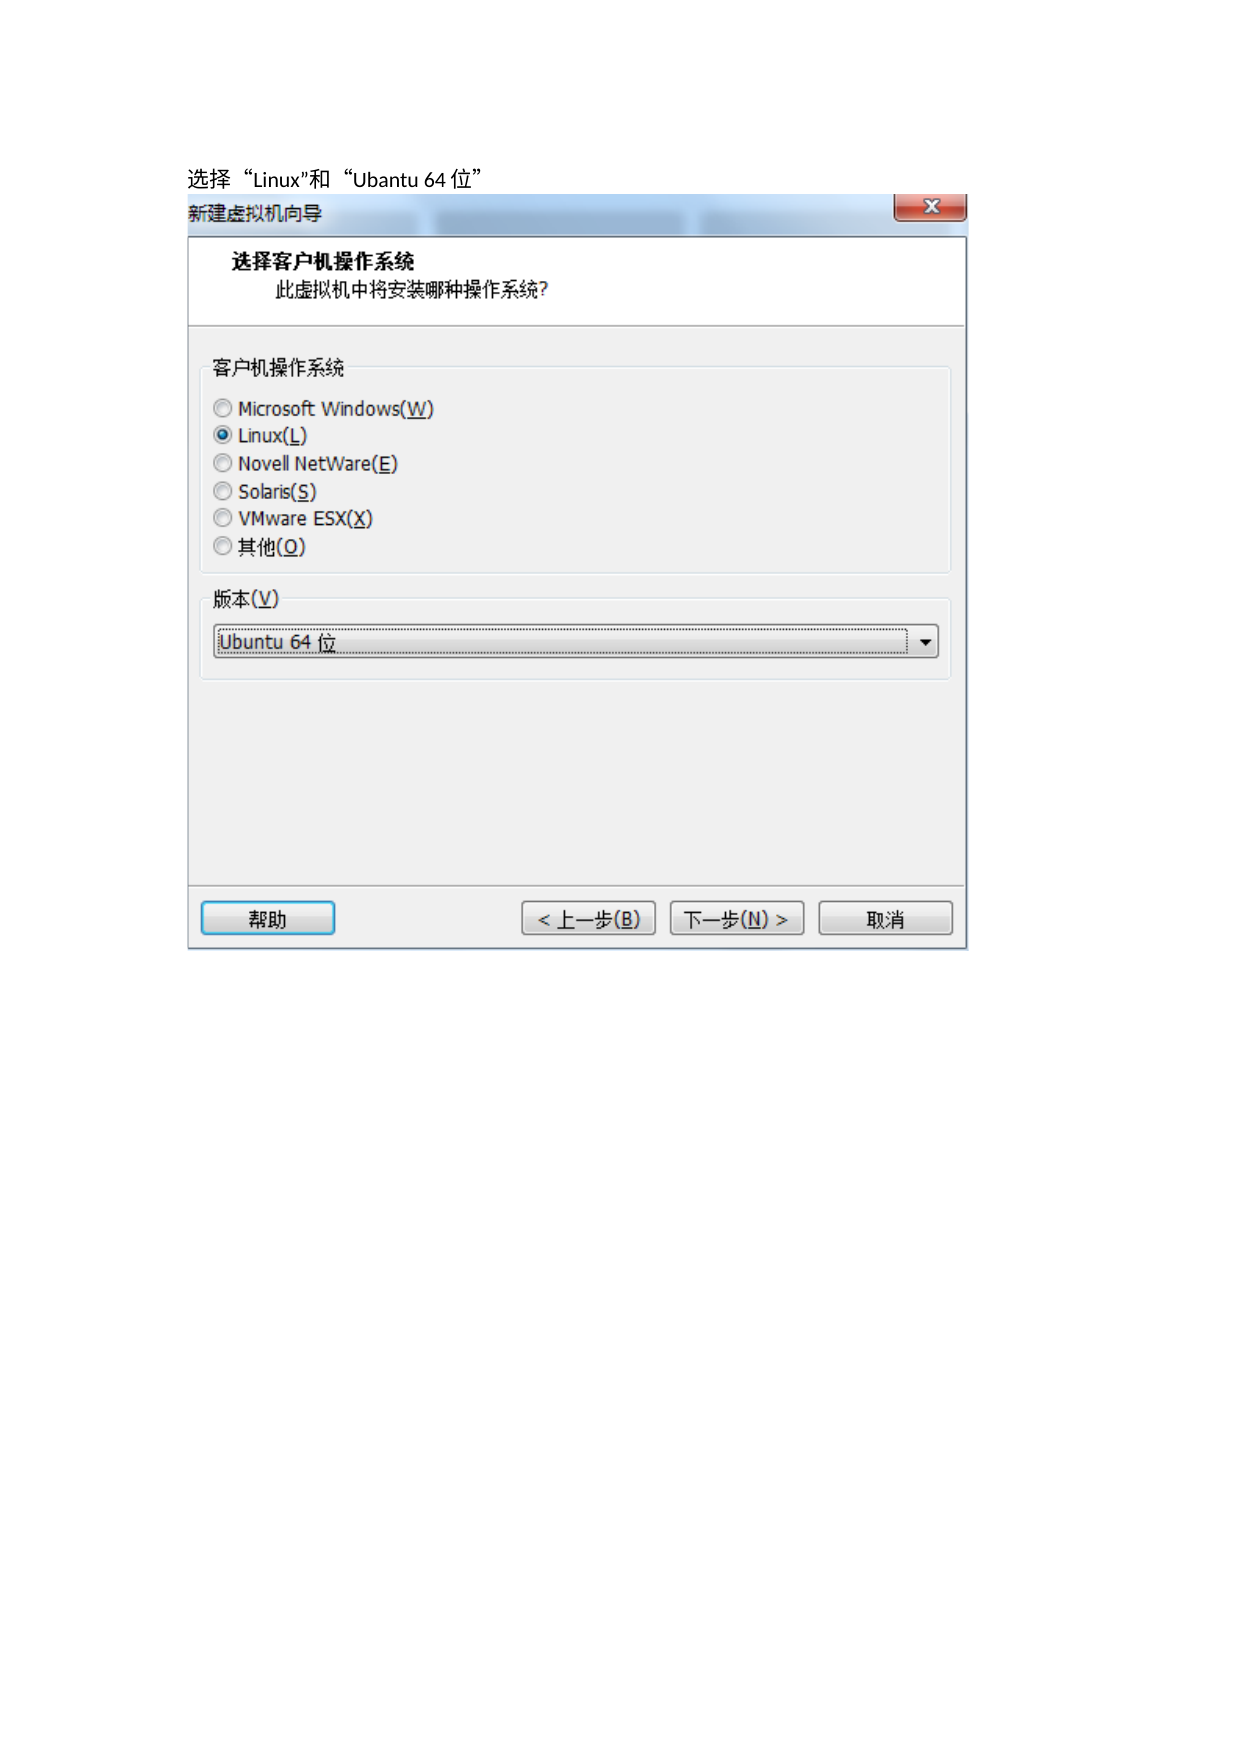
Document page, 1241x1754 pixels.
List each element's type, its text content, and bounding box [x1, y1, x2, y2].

text 选择“Linux”和“Ubantu 64位” [187, 162, 1053, 194]
picture [187, 194, 969, 951]
